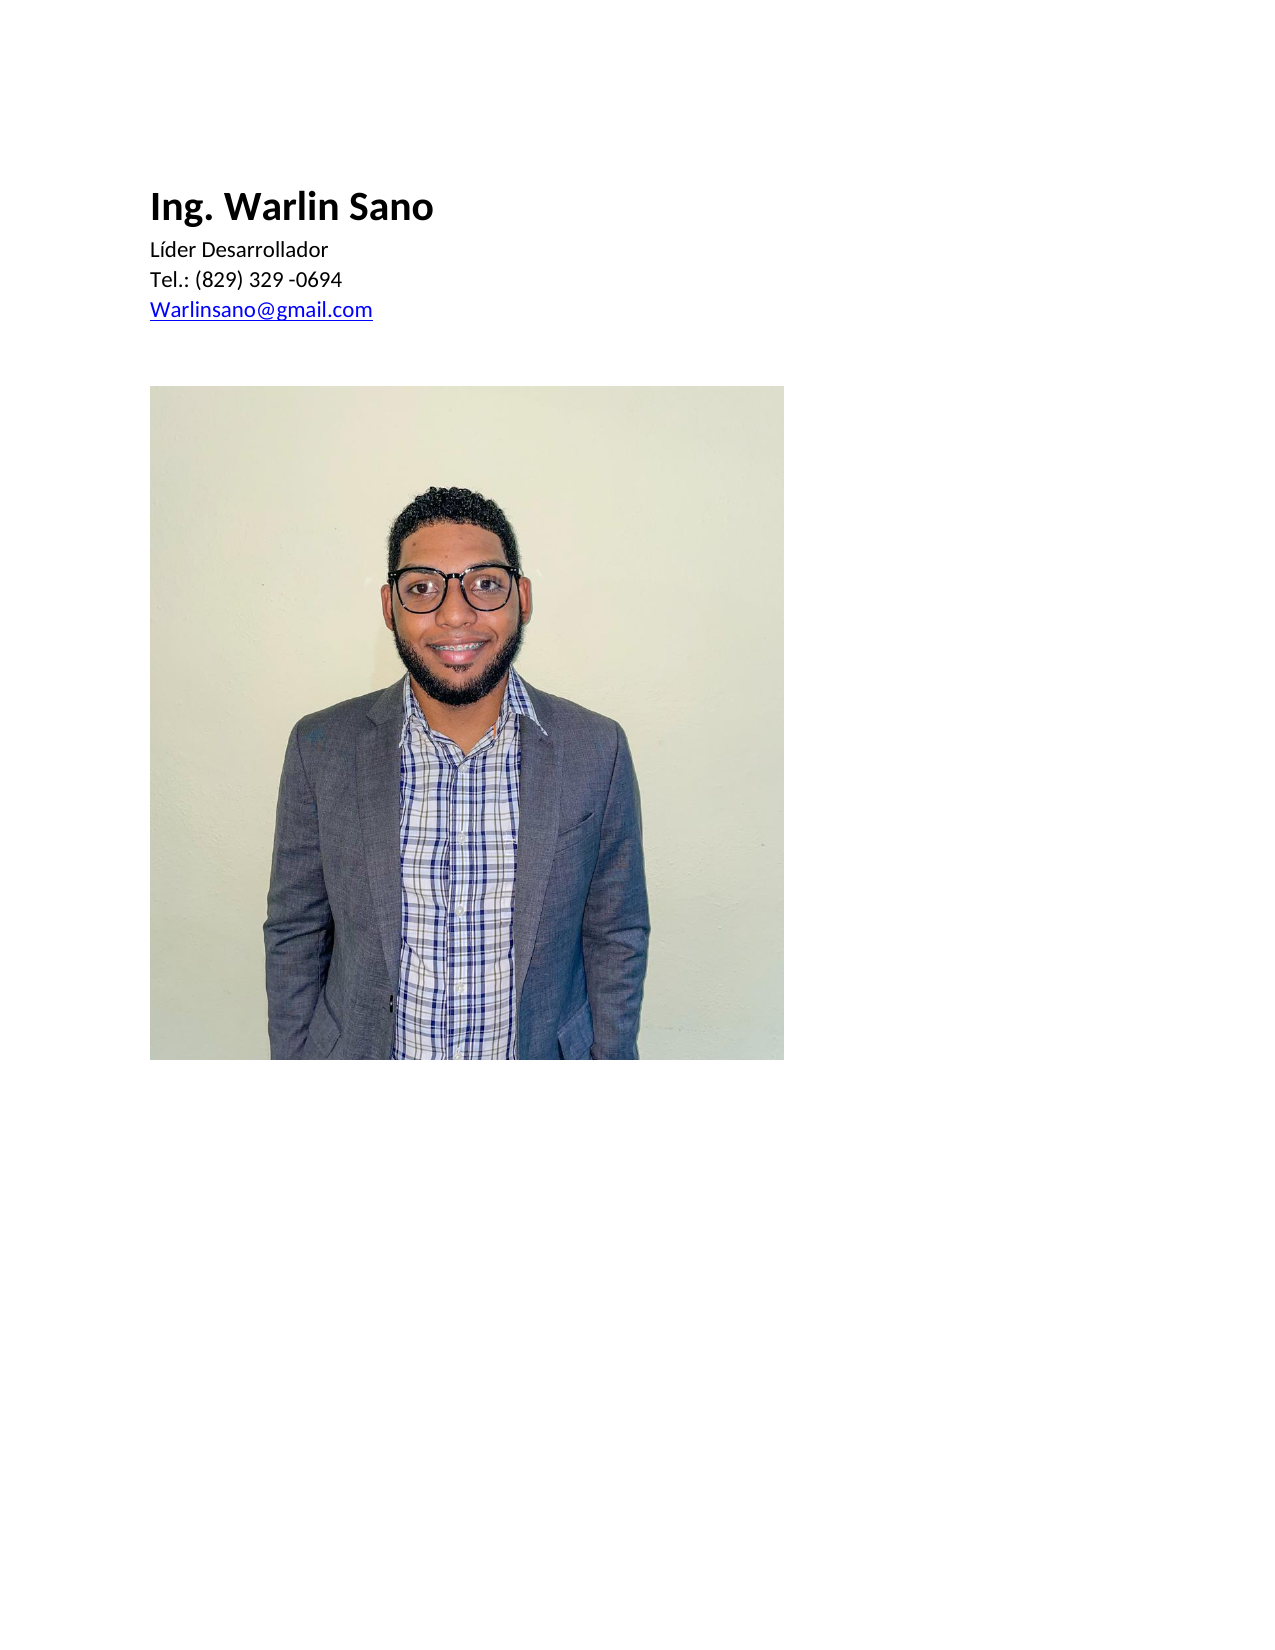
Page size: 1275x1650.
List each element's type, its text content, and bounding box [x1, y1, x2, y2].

picture [150, 386, 784, 1060]
text Tel.: (829) 329 -0694 [150, 265, 1125, 293]
text Warlinsano@gmail.com [150, 296, 1125, 323]
text Líder Desarrollador [150, 235, 1125, 263]
text Ing. Warlin Sano [150, 180, 1125, 231]
